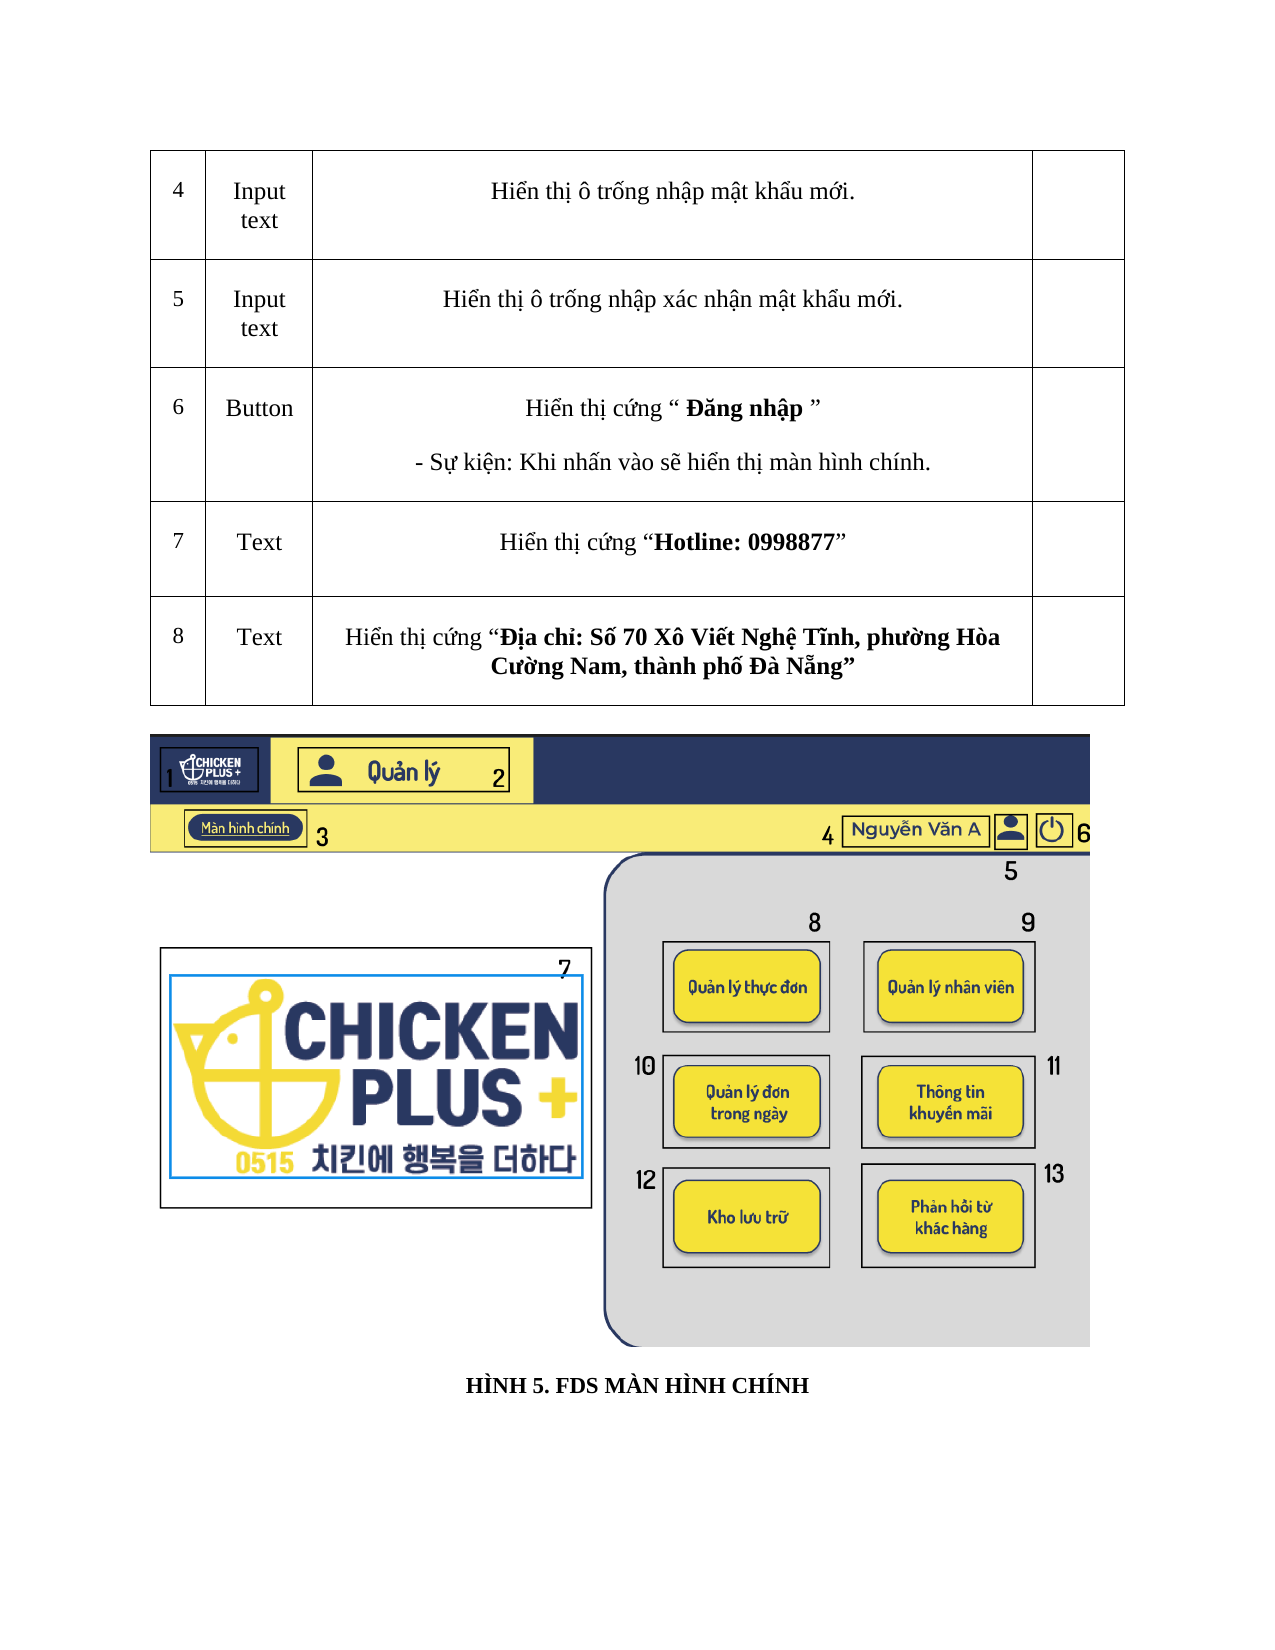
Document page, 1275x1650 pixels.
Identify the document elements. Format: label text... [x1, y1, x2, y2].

table_cell Hiển thị ô trống nhập xác nhận mật khẩu mới. [313, 260, 1032, 367]
table_cell Input text [206, 151, 312, 258]
table_cell Hiển thị ô trống nhập mật khẩu mới. [313, 151, 1032, 258]
table_cell Hiển thị cứng “ Đăng nhập ” - Sự kiện: Khi nhấn vào sẽ hiển thị màn hình chính. [313, 368, 1032, 501]
text HÌNH 5. FDS MÀN HÌNH CHÍNH [150, 1372, 1125, 1398]
picture [150, 734, 1090, 1347]
table_cell Text [206, 502, 312, 596]
table_cell [1033, 151, 1124, 258]
table_cell Text [206, 597, 312, 704]
table_cell 5 [151, 260, 205, 367]
table_cell 8 [151, 597, 205, 704]
table_cell [1033, 597, 1124, 704]
table_cell [1033, 260, 1124, 367]
table_cell [1033, 368, 1124, 501]
table_cell Hiển thị cứng “Hotline: 0998877” [313, 502, 1032, 596]
table_cell 7 [151, 502, 205, 596]
table_cell Button [206, 368, 312, 501]
table_cell [1033, 502, 1124, 596]
table_cell Hiển thị cứng “Địa chỉ: Số 70 Xô Viết Nghệ Tĩnh, phường Hòa Cường Nam, thành phố Đà Nẵng” [313, 597, 1032, 704]
table_cell 6 [151, 368, 205, 501]
table_cell 4 [151, 151, 205, 258]
table_cell Input text [206, 260, 312, 367]
